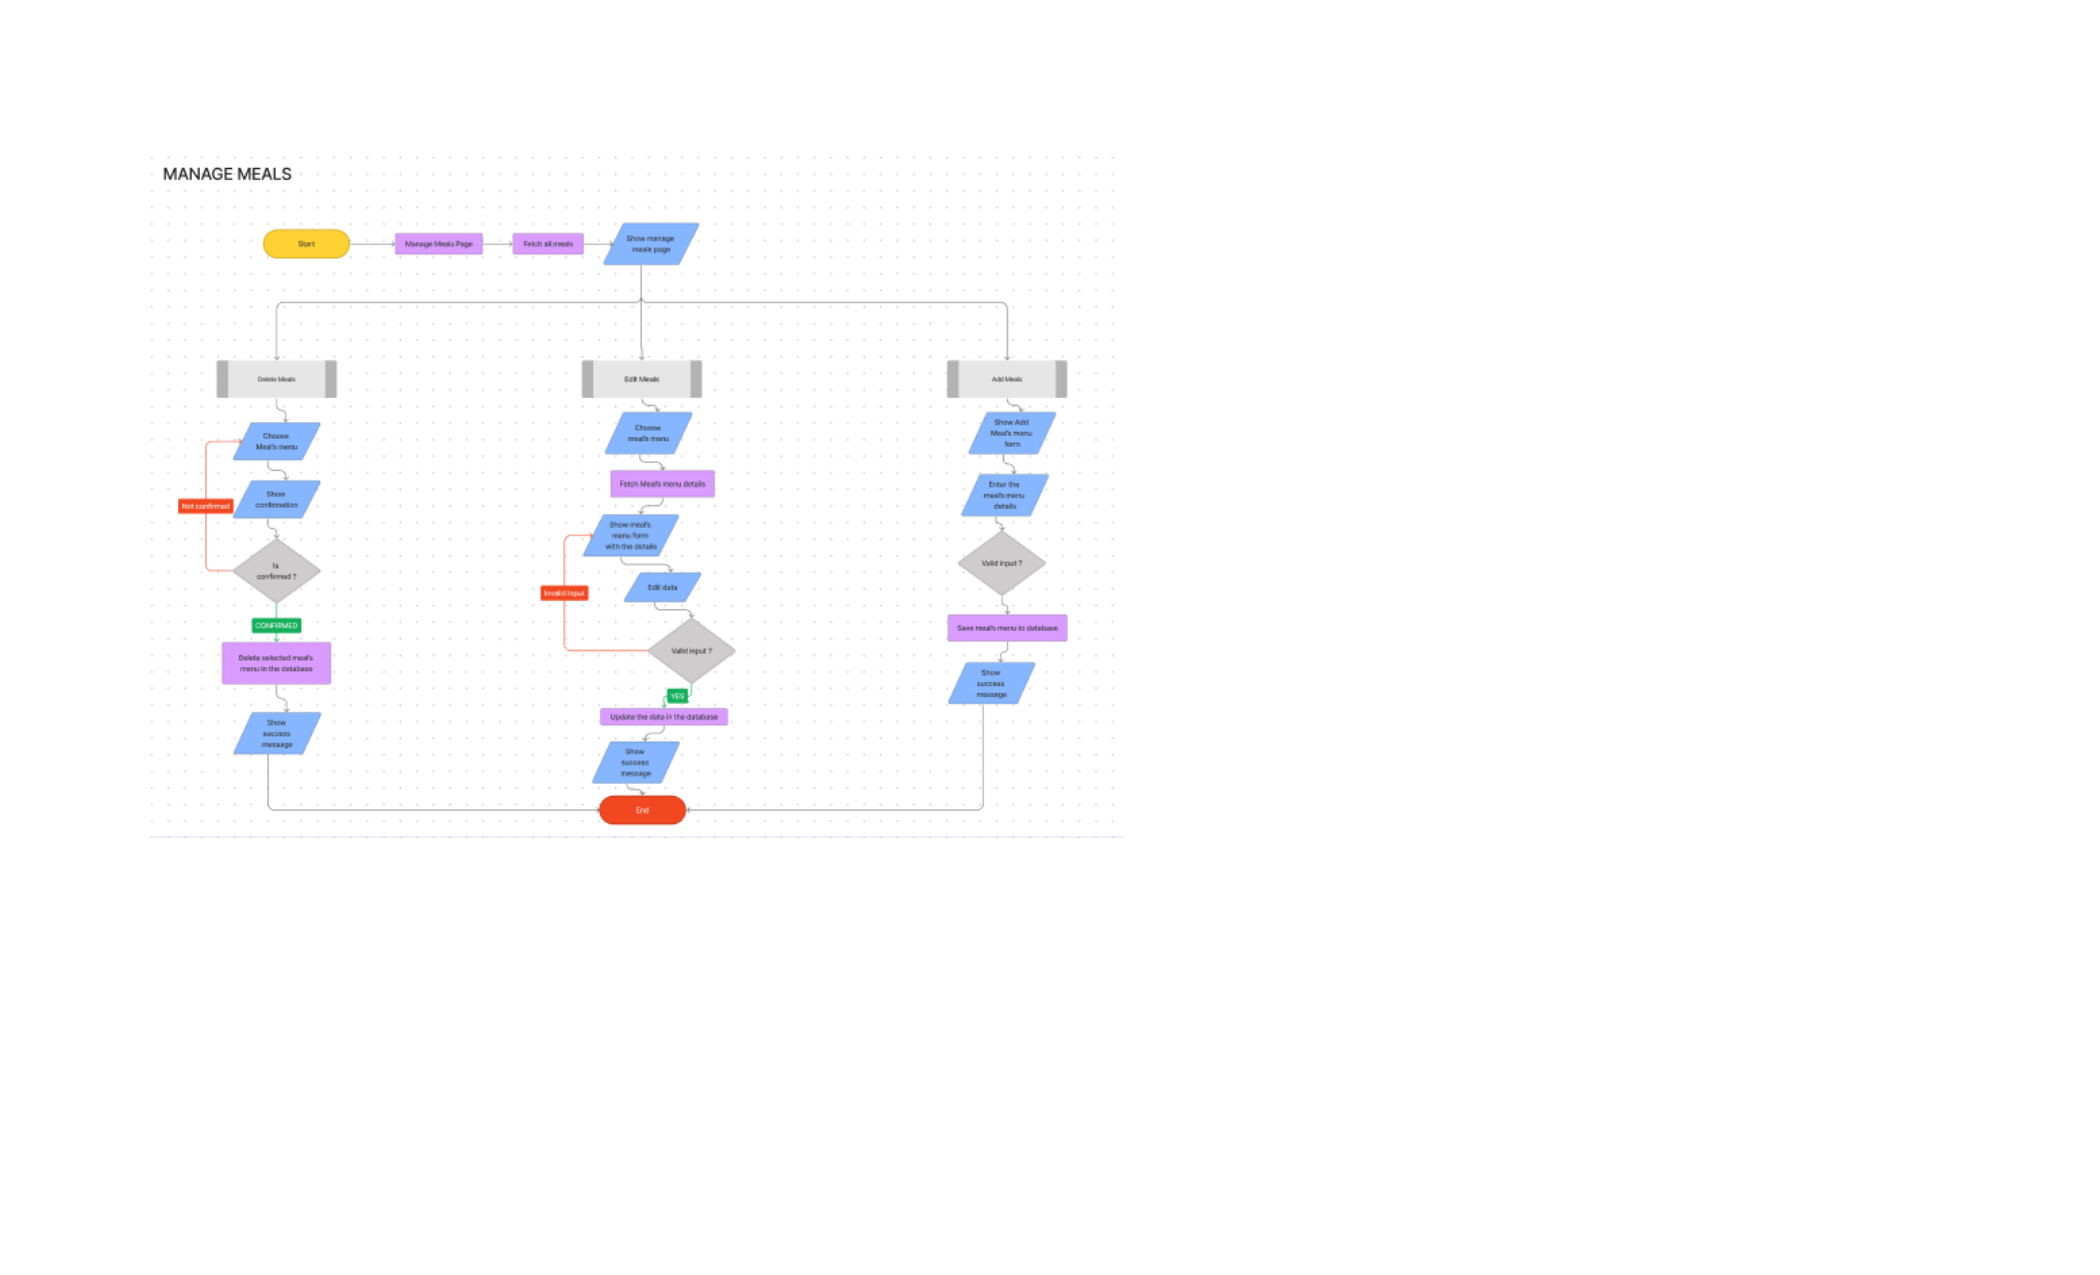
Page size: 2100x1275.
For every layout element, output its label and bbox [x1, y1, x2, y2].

picture [150, 150, 1125, 838]
